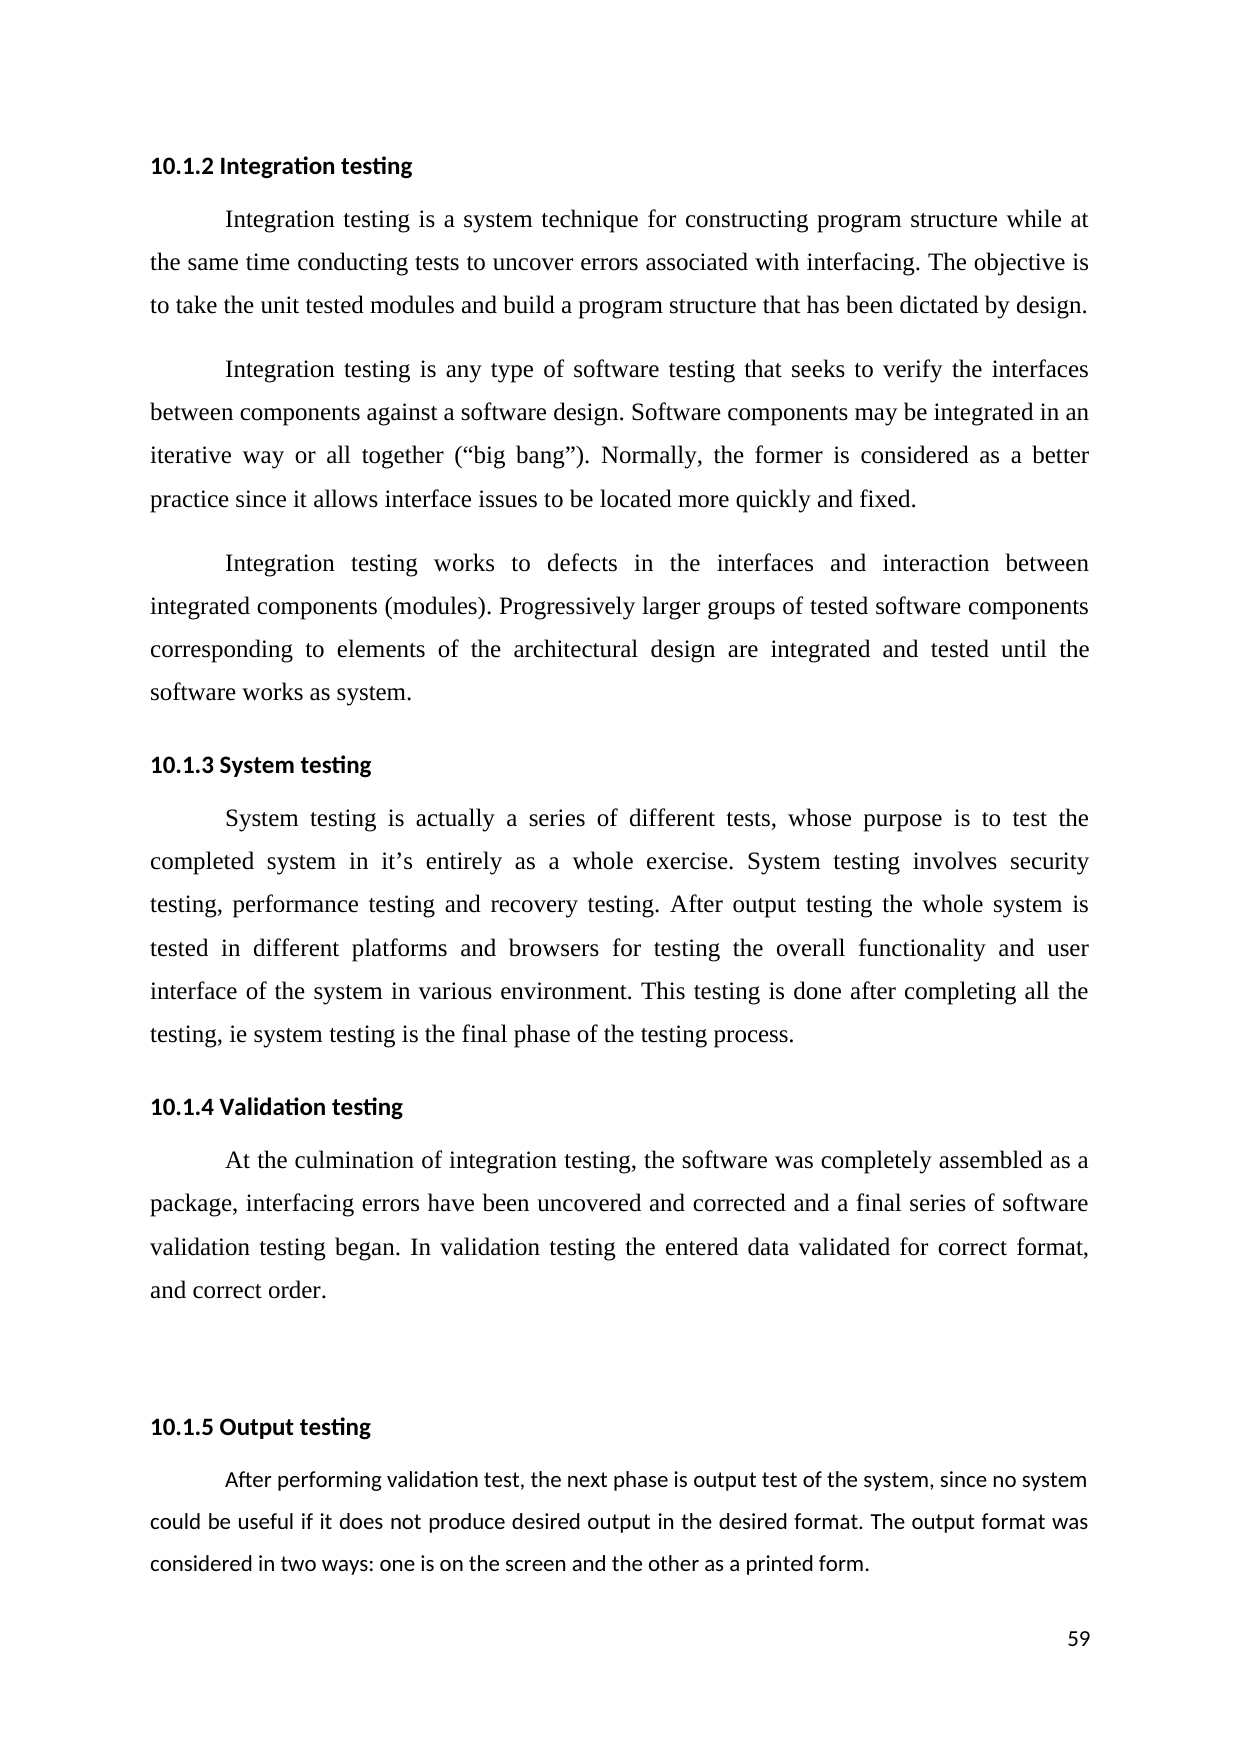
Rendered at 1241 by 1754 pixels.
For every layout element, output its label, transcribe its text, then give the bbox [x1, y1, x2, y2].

subtitle 10.1.4 Validation testing [150, 1091, 1090, 1122]
subtitle 10.1.5 Output testing [150, 1411, 1090, 1441]
text Integration testing is any type of software testing that seeks to verify the interfaces between components against a software design. Software components may be integrated in an iterative way or all together (“big bang”). Normally, the former is considered as a better practice since it allows interface issues to be located more quickly and fixed. [150, 354, 1090, 512]
subtitle 10.1.3 System testing [150, 749, 1090, 780]
text Integration testing is a system technique for constructing program structure while at the same time conducting tests to uncover errors associated with interfacing. The objective is to take the unit tested modules and build a program structure that has been dictated by design. [150, 204, 1090, 319]
text After performing validation test, the next phase is output test of the system, since no system could be useful if it does not produce desired output in the desired format. The output format was considered in two ways: one is on the screen and the other as a printed form. [150, 1465, 1090, 1577]
text System testing is actually a series of different tests, whose purpose is to test the completed system in it’s entirely as a whole exercise. System testing involves security testing, performance testing and recovery testing. After output testing the whole system is tested in different platforms and browsers for testing the overall functionality and user interface of the system in various environment. This testing is done after completing all the testing, ie system testing is the final phase of the testing process. [150, 803, 1090, 1048]
text Integration testing works to defects in the interfaces and interaction between integrated components (modules). Progressively larger groups of tested software components corresponding to elements of the architectural design are integrated and tested until the software works as system. [150, 548, 1090, 706]
subtitle 10.1.2 Integration testing [150, 150, 1090, 181]
text At the culmination of integration testing, the software was completely assembled as a package, interfacing errors have been uncovered and corrected and a final series of software validation testing began. In validation testing the entered data validated for correct format, and correct order. [150, 1145, 1090, 1303]
